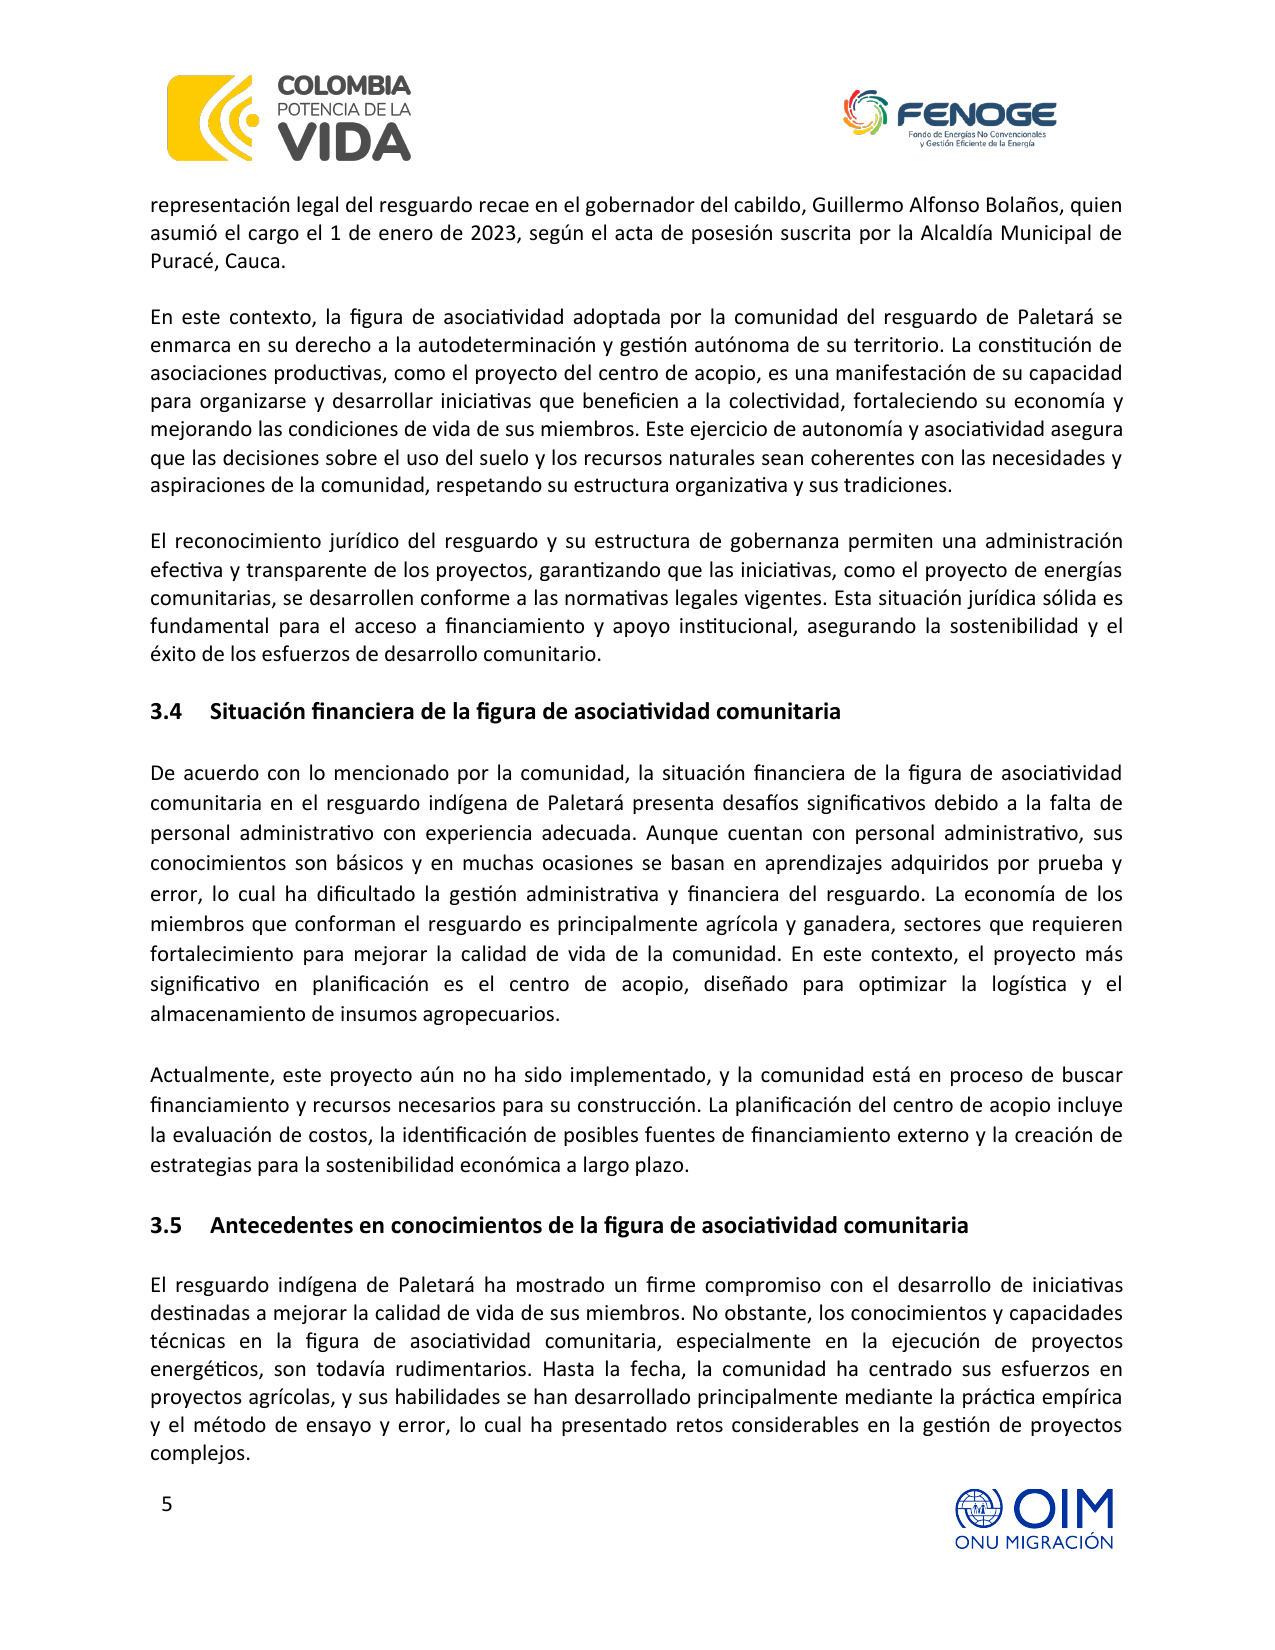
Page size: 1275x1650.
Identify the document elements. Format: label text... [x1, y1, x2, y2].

picture [161, 73, 417, 163]
subtitle Antecedentes en conocimientos de la figura de asociatividad comunitaria [150, 1209, 1125, 1239]
text Actualmente, este proyecto aún no ha sido implementado, y la comunidad está en proceso de buscar financiamiento y recursos necesarios para su construcción. La planificación del centro de acopio incluye la evaluación de costos, la identificación de posibles fuentes de financiamiento externo y la creación de estrategias para la sostenibilidad económica a largo plazo. [150, 1060, 1125, 1179]
text En este contexto, la figura de asociatividad adoptada por la comunidad del resguardo de Paletará se enmarca en su derecho a la autodeterminación y gestión autónoma de su territorio. La constitución de asociaciones productivas, como el proyecto del centro de acopio, es una manifestación de su capacidad para organizarse y desarrollar iniciativas que beneficien a la colectividad, fortaleciendo su economía y mejorando las condiciones de vida de sus miembros. Este ejercicio de autonomía y asociatividad asegura que las decisiones sobre el uso del suelo y los recursos naturales sean coherentes con las necesidades y aspiraciones de la comunidad, respetando su estructura organizativa y sus tradiciones. [150, 302, 1125, 499]
picture [955, 1489, 1113, 1549]
subtitle Situación financiera de la figura de asociatividad comunitaria [150, 695, 1125, 725]
text El reconocimiento jurídico del resguardo y su estructura de gobernanza permiten una administración efectiva y transparente de los proyectos, garantizando que las iniciativas, como el proyecto de energías comunitarias, se desarrollen conforme a las normativas legales vigentes. Esta situación jurídica sólida es fundamental para el acceso a financiamiento y apoyo institucional, asegurando la sostenibilidad y el éxito de los esfuerzos de desarrollo comunitario. [150, 527, 1125, 667]
text El resguardo indígena de Paletará ha mostrado un firme compromiso con el desarrollo de iniciativas destinadas a mejorar la calidad de vida de sus miembros. No obstante, los conocimientos y capacidades técnicas en la figura de asociatividad comunitaria, especialmente en la ejecución de proyectos energéticos, son todavía rudimentarios. Hasta la fecha, la comunidad ha centrado sus esfuerzos en proyectos agrícolas, y sus habilidades se han desarrollado principalmente mediante la práctica empírica y el método de ensayo y error, lo cual ha presentado retos considerables en la gestión de proyectos complejos. [150, 1270, 1125, 1466]
picture [842, 88, 1059, 148]
text De acuerdo con lo mencionado por la comunidad, la situación financiera de la figura de asociatividad comunitaria en el resguardo indígena de Paletará presenta desafíos significativos debido a la falta de personal administrativo con experiencia adecuada. Aunque cuentan con personal administrativo, sus conocimientos son básicos y en muchas ocasiones se basan en aprendizajes adquiridos por prueba y error, lo cual ha dificultado la gestión administrativa y financiera del resguardo. La economía de los miembros que conforman el resguardo es principalmente agrícola y ganadera, sectores que requieren fortalecimiento para mejorar la calidad de vida de la comunidad. En este contexto, el proyecto más significativo en planificación es el centro de acopio, diseñado para optimizar la logística y el almacenamiento de insumos agropecuarios. [150, 758, 1125, 1028]
